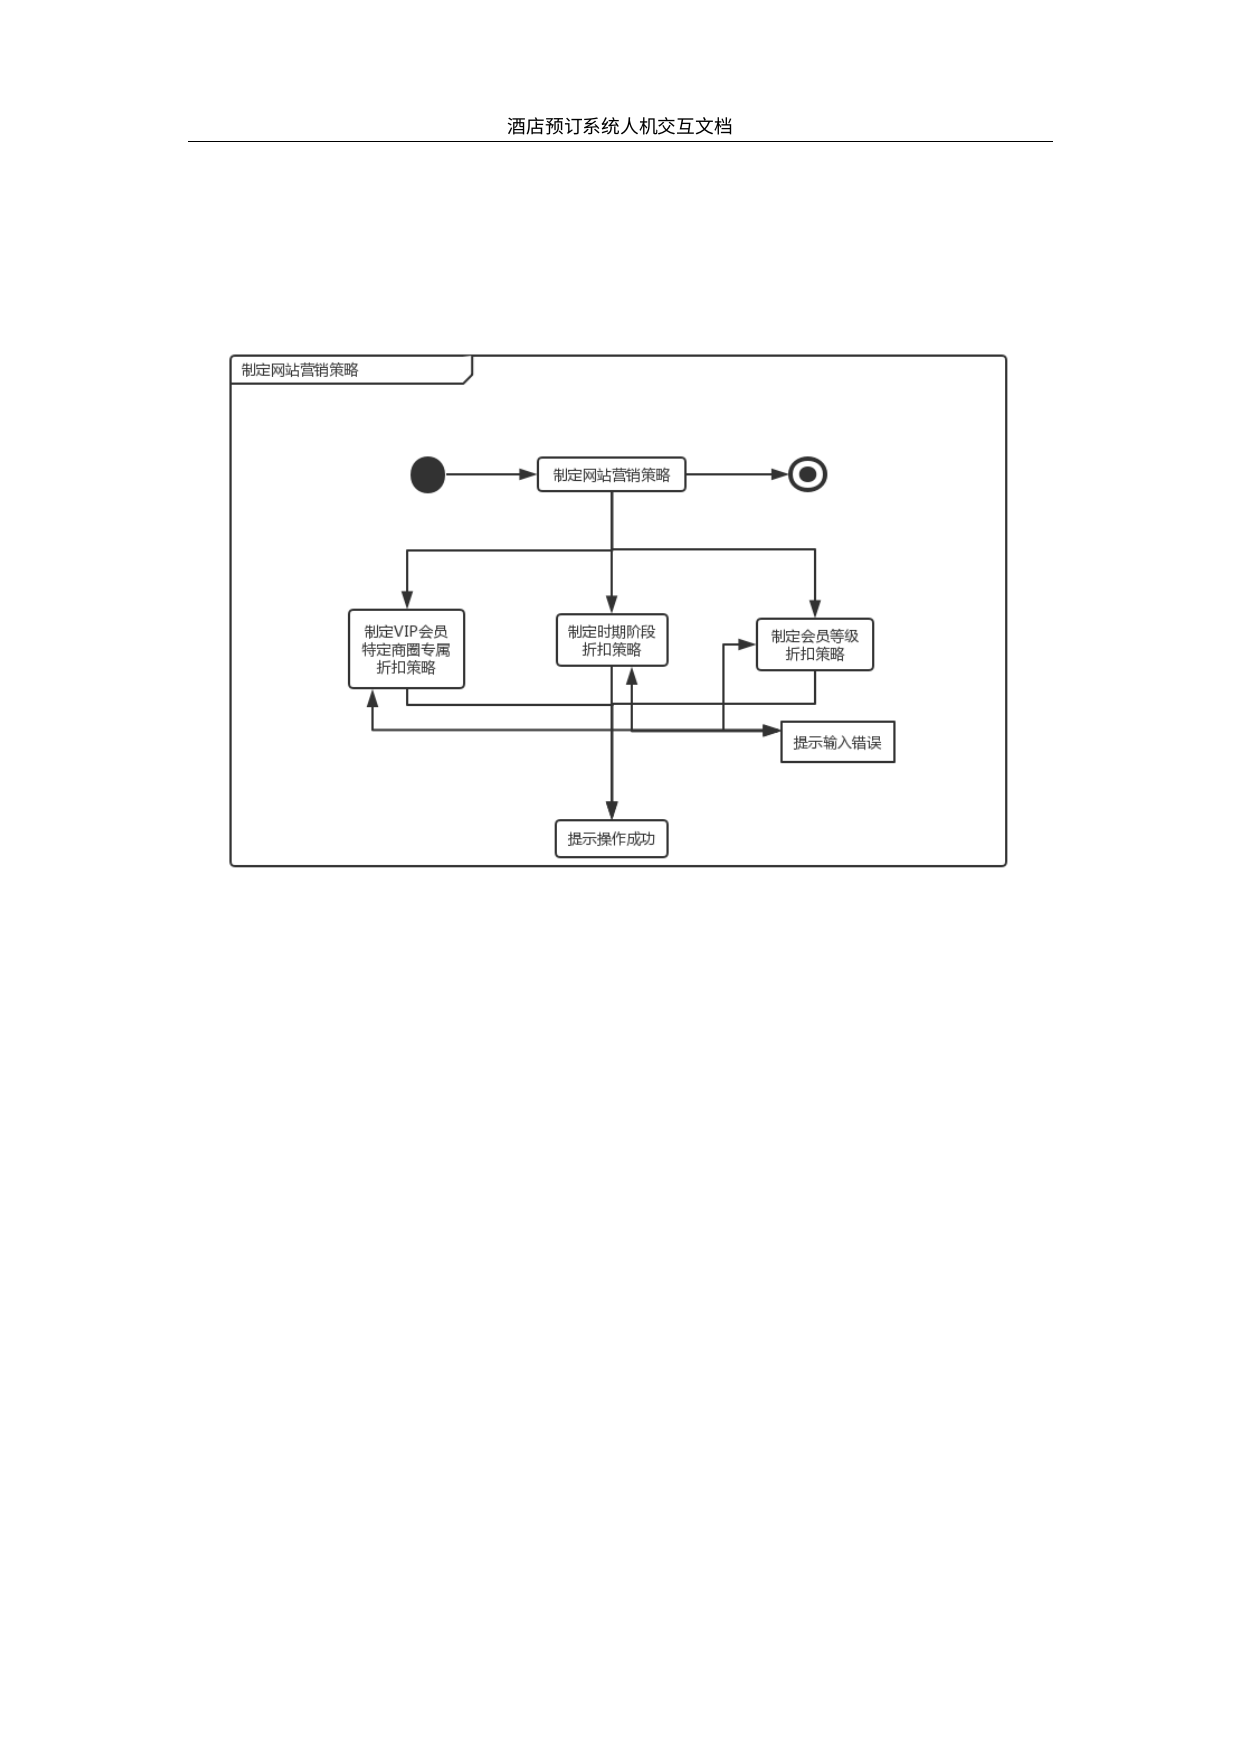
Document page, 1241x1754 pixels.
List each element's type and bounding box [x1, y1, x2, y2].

picture [177, 303, 1042, 902]
